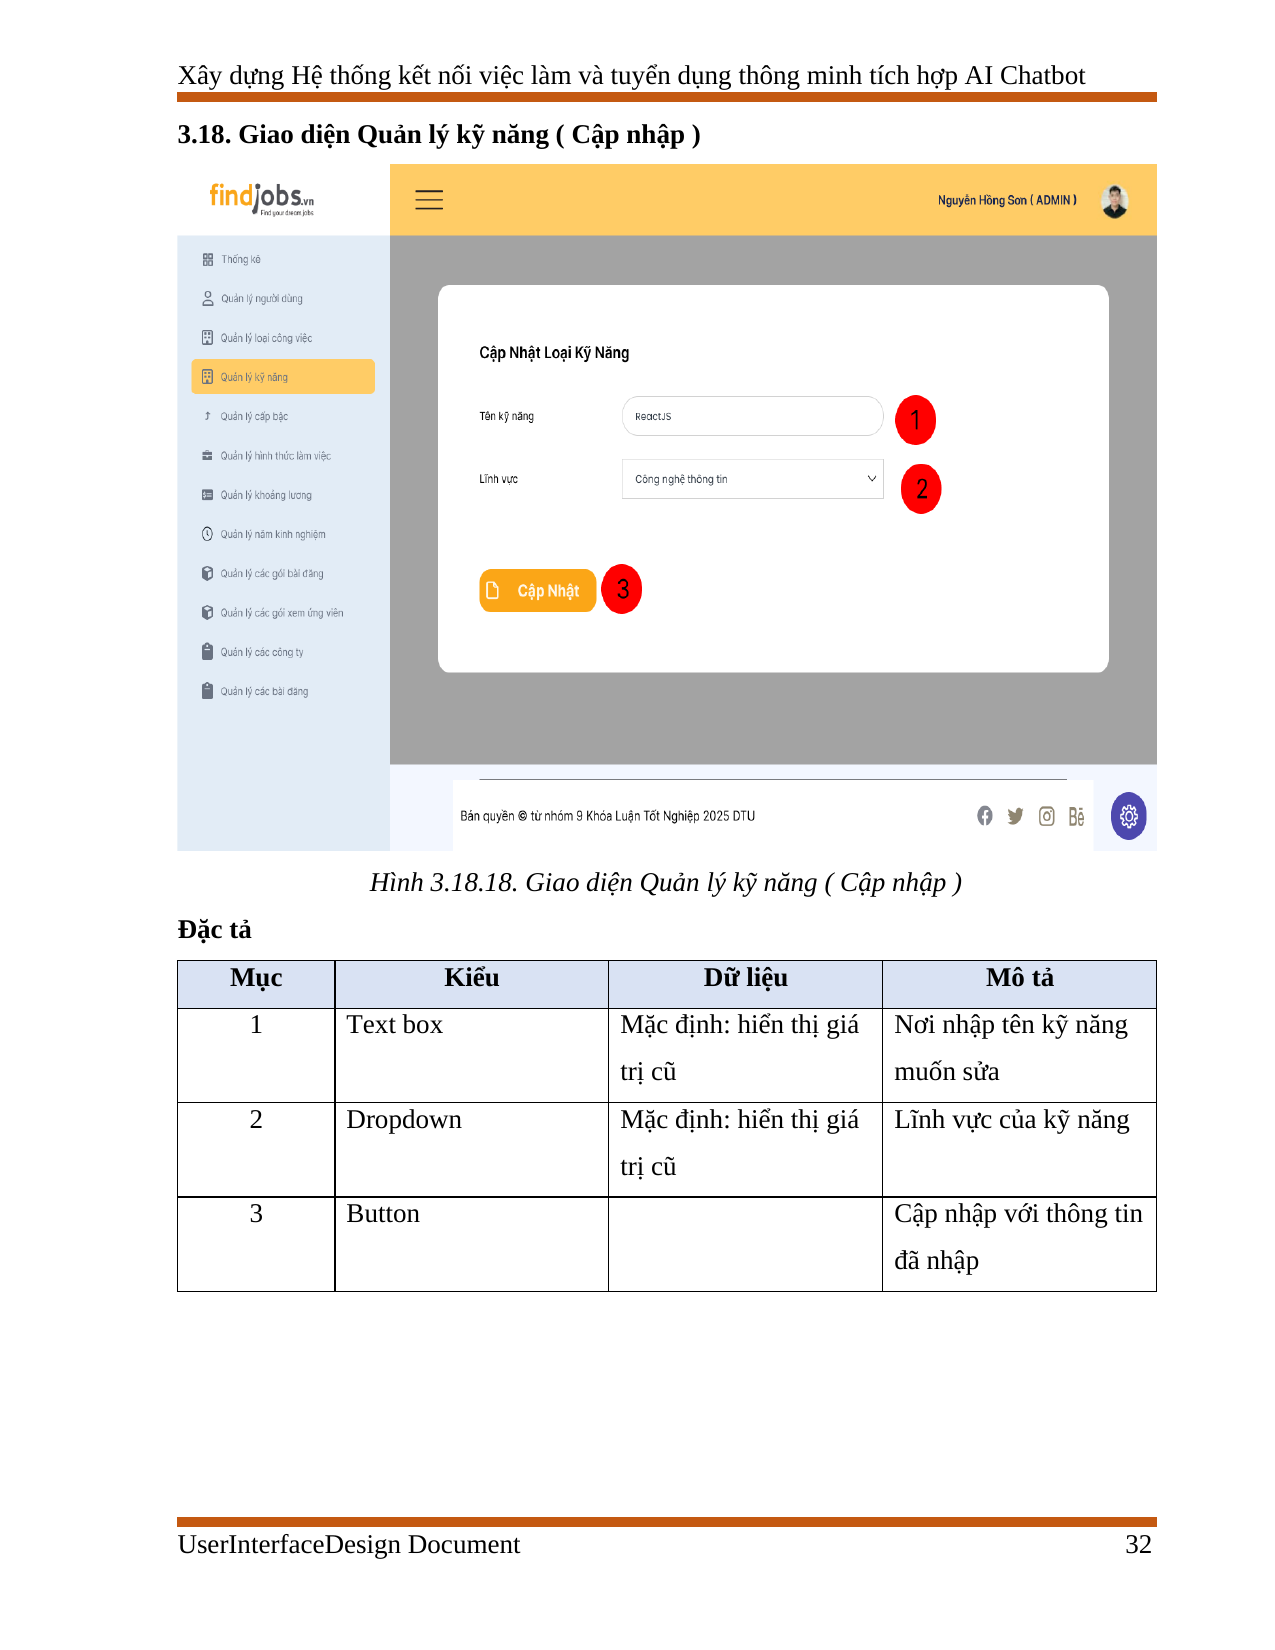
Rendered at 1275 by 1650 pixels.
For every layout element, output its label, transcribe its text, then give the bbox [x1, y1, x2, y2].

table_header Mục [178, 961, 334, 1008]
table_cell Text box [336, 1009, 608, 1102]
table_cell Lĩnh vực của kỹ năng [883, 1103, 1156, 1196]
table_header Dữ liệu [609, 961, 882, 1008]
table_cell Mặc định: hiển thị giá trị cũ [609, 1009, 882, 1102]
table_header Kiểu [336, 961, 608, 1008]
table_cell Dropdown [336, 1103, 608, 1196]
text Hình 3.18.18. Giao diện Quản lý kỹ năng ( Cập nhập ) [177, 867, 1157, 898]
text Đặc tả [177, 913, 1157, 944]
subtitle 3.18. Giao diện Quản lý kỹ năng ( Cập nhập ) [177, 118, 1157, 149]
picture [177, 164, 1157, 851]
table_cell Mặc định: hiển thị giá trị cũ [609, 1103, 882, 1196]
table_cell 1 [178, 1009, 334, 1102]
table_cell Cập nhập với thông tin đã nhập [883, 1198, 1156, 1291]
table_cell 3 [178, 1198, 334, 1291]
table_cell [609, 1198, 882, 1291]
table_cell Button [336, 1198, 608, 1291]
table_cell Nơi nhập tên kỹ năng muốn sửa [883, 1009, 1156, 1102]
table_cell 2 [178, 1103, 334, 1196]
table_header Mô tả [883, 961, 1156, 1008]
